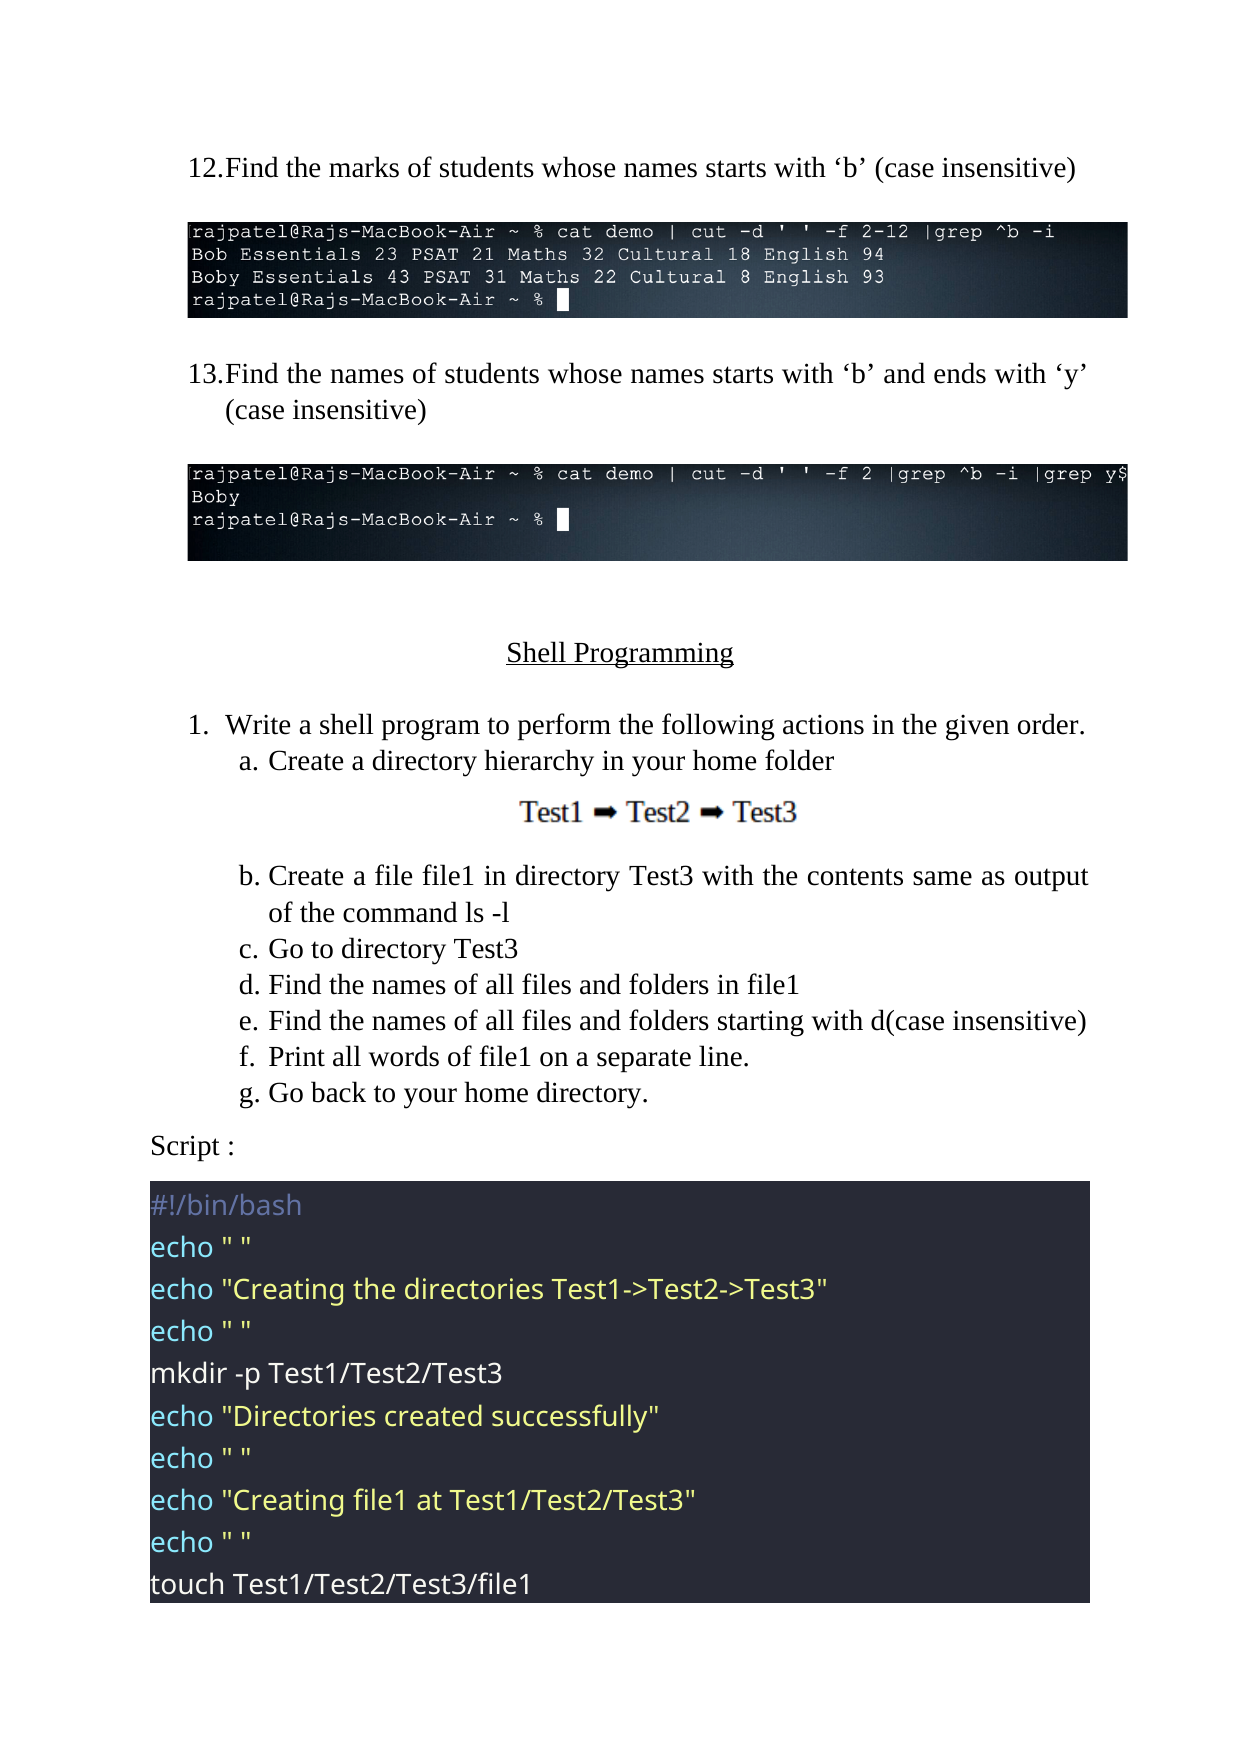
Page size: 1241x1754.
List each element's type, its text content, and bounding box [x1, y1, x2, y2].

list Go back to your home directory. [239, 1075, 1090, 1109]
text echo "Creating file1 at Test1/Test2/Test3" [150, 1476, 1090, 1518]
text #!/bin/bash [150, 1181, 1090, 1223]
text echo " " [150, 1518, 1090, 1561]
list Find the marks of students whose names starts with ‘b’ (case insensitive) [187, 150, 1090, 183]
text echo "Directories created successfully" [150, 1392, 1090, 1434]
picture [187, 222, 1128, 318]
list Create a file file1 in directory Test3 with the contents same as output of the command ls -l [239, 858, 1090, 928]
list Find the names of all files and folders starting with d(case insensitive) [239, 1003, 1090, 1037]
text echo " " [150, 1223, 1090, 1265]
picture [507, 796, 822, 840]
list Go to directory Test3 [239, 931, 1090, 964]
list Print all words of file1 on a separate line. [239, 1039, 1090, 1073]
text Script : [150, 1128, 1090, 1162]
text echo " " [150, 1434, 1090, 1476]
list Write a shell program to perform the following actions in the given order. [187, 707, 1090, 741]
text echo "Creating the directories Test1->Test2->Test3" [150, 1265, 1090, 1308]
text touch Test1/Test2/Test3/file1 [150, 1561, 1090, 1603]
text mkdir -p Test1/Test2/Test3 [150, 1350, 1090, 1392]
list Find the names of all files and folders in file1 [239, 967, 1090, 1001]
list Find the names of students whose names starts with ‘b’ and ends with ‘y’ (case insensitive) [187, 356, 1090, 426]
list Create a directory hierarchy in your home folder [239, 743, 1090, 777]
text echo " " [150, 1308, 1090, 1350]
text Shell Programming [150, 635, 1090, 668]
picture [187, 464, 1128, 561]
